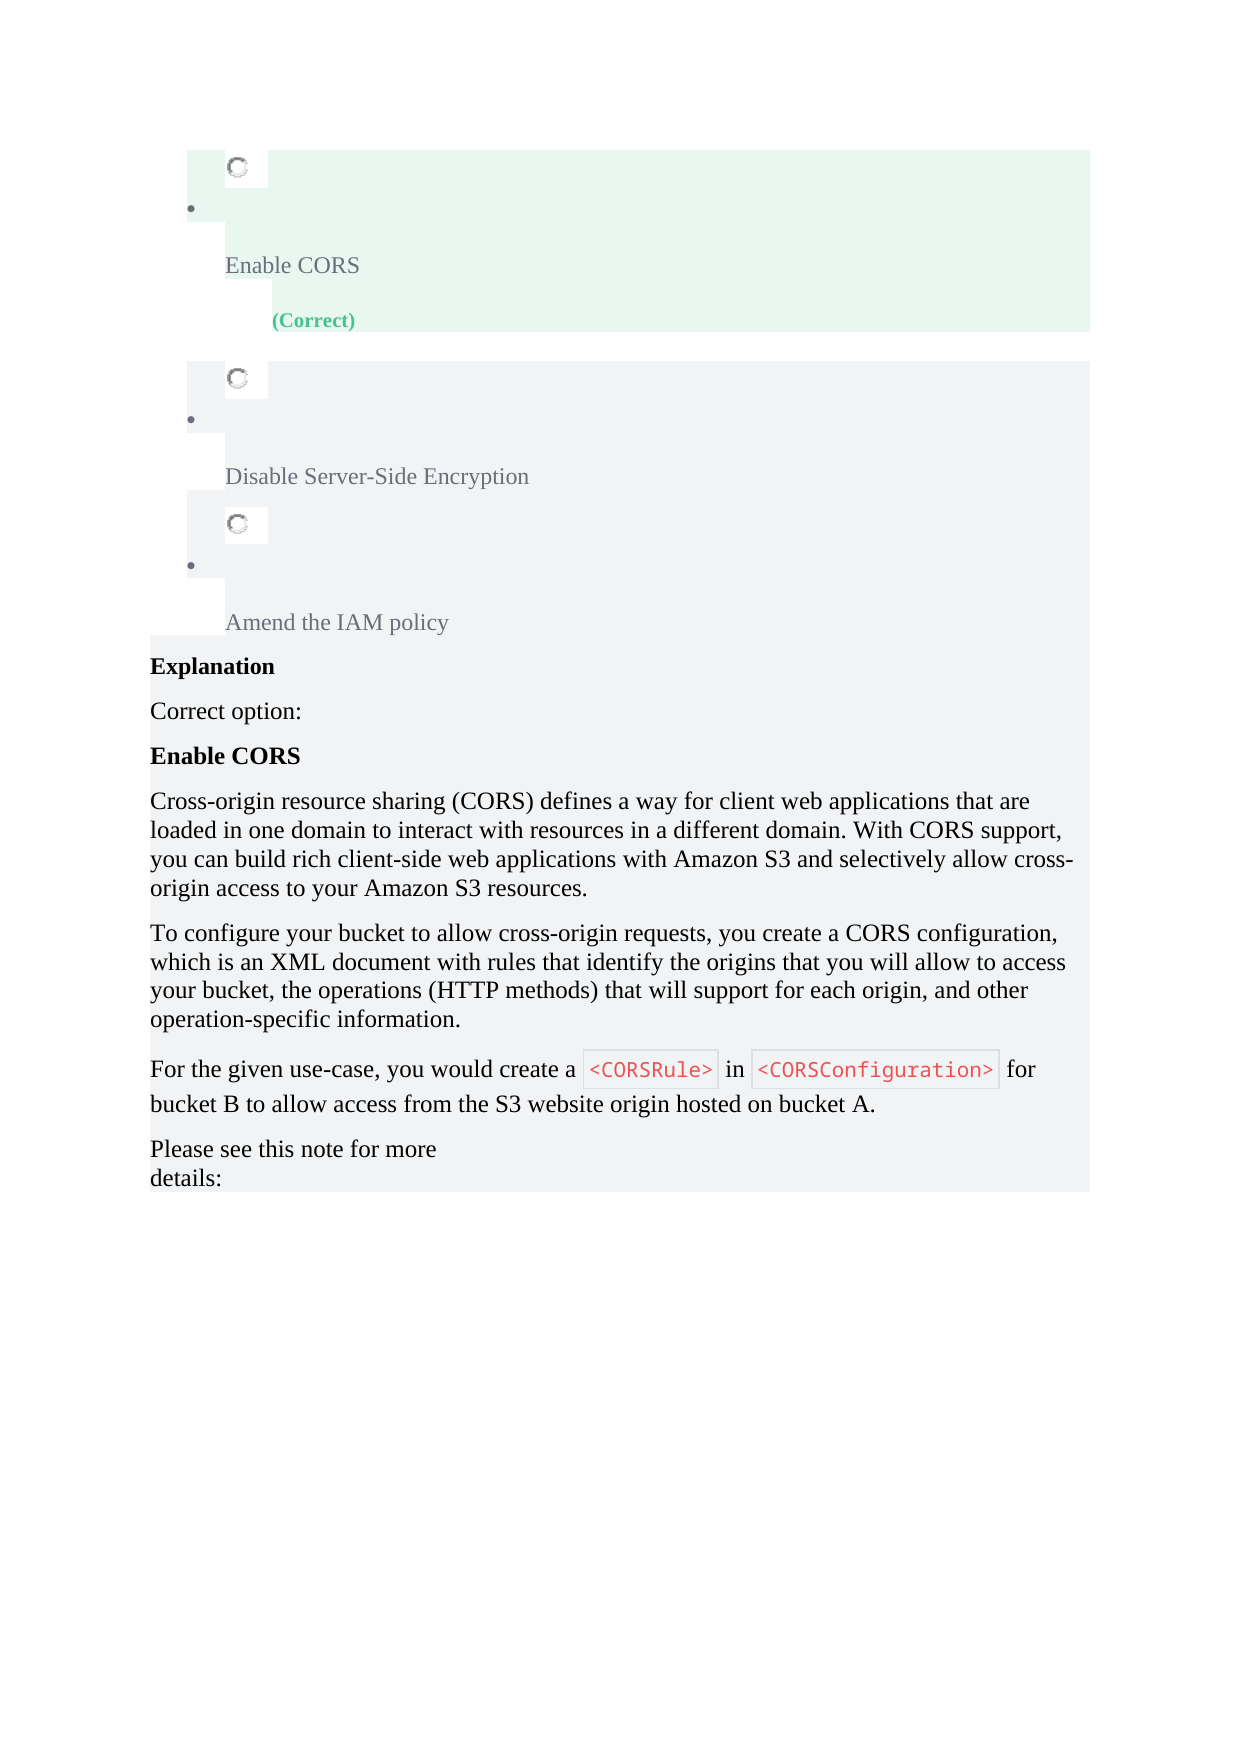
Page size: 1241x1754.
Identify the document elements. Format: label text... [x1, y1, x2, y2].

text Please see this note for more details: via - https://docs.aws.amazon.com/AmazonS3/latest/dev/cors.html [150, 1134, 1090, 1192]
text Amend the IAM policy [225, 608, 1090, 635]
list ​ [187, 507, 1090, 578]
text Disable Server-Side Encryption [225, 462, 1090, 490]
text Enable CORS [225, 251, 1090, 279]
list ​ [187, 361, 1090, 433]
list ​ [187, 150, 1090, 222]
text To configure your bucket to allow cross-origin requests, you create a CORS configuration, which is an XML document with rules that identify the origins that you will allow to access your bucket, the operations (HTTP methods) that will support for each origin, and other operation-specific information. [150, 918, 1090, 1033]
text Enable CORS [150, 741, 1090, 770]
text Cross-origin resource sharing (CORS) defines a way for client web applications that are loaded in one domain to interact with resources in a different domain. With CORS support, you can build rich client-side web applications with Amazon S3 and selectively allow cross-origin access to your Amazon S3 resources. [150, 786, 1090, 901]
text Explanation [150, 652, 1090, 679]
text Correct option: [150, 696, 1090, 725]
text For the given use-case, you would create a <CORSRule> in <CORSConfiguration> for bucket B to allow access from the S3 website origin hosted on bucket A. [150, 1049, 1090, 1118]
text (Correct) [272, 308, 1090, 332]
